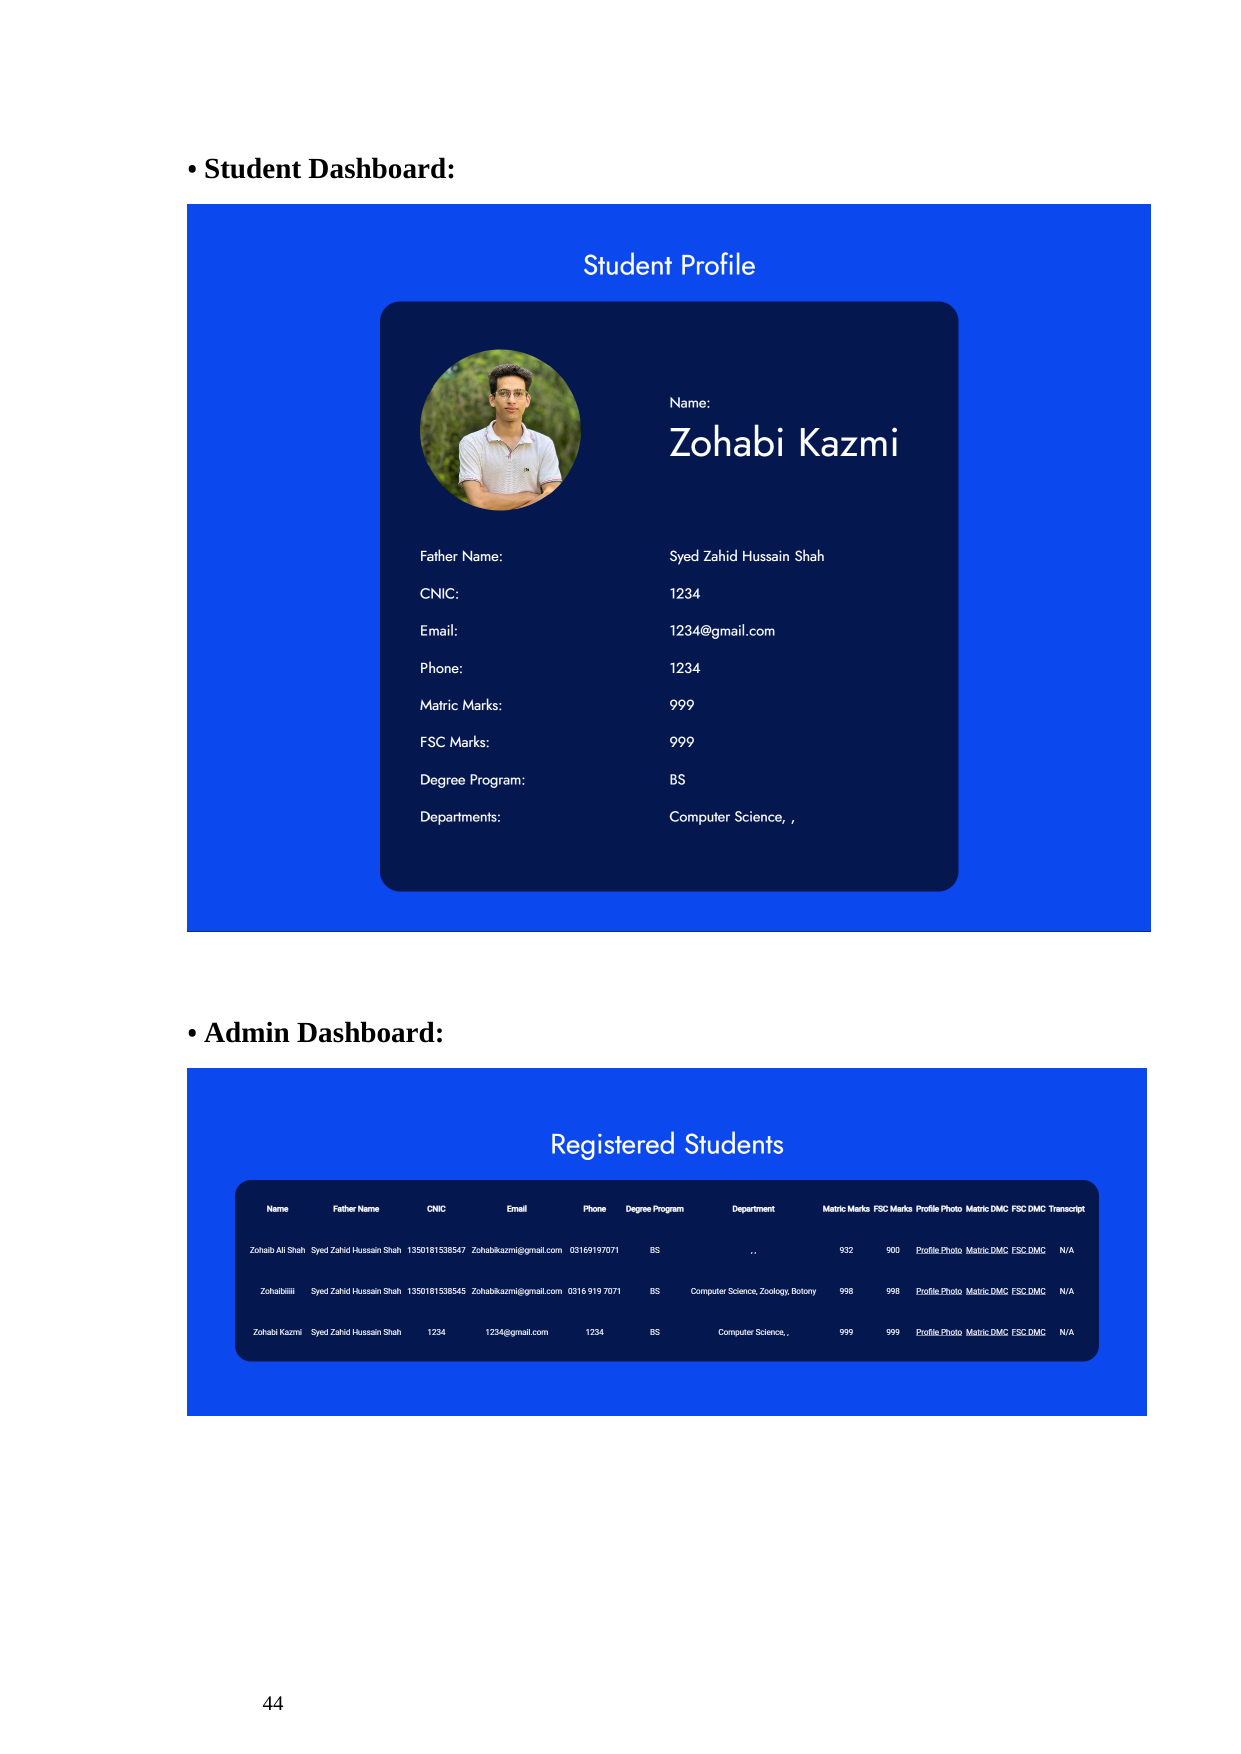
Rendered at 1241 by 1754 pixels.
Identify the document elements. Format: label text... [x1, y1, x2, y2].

text • Admin Dashboard: [187, 1015, 1053, 1049]
picture [187, 204, 1151, 932]
picture [187, 1068, 1147, 1416]
text • Student Dashboard: [187, 151, 1053, 186]
